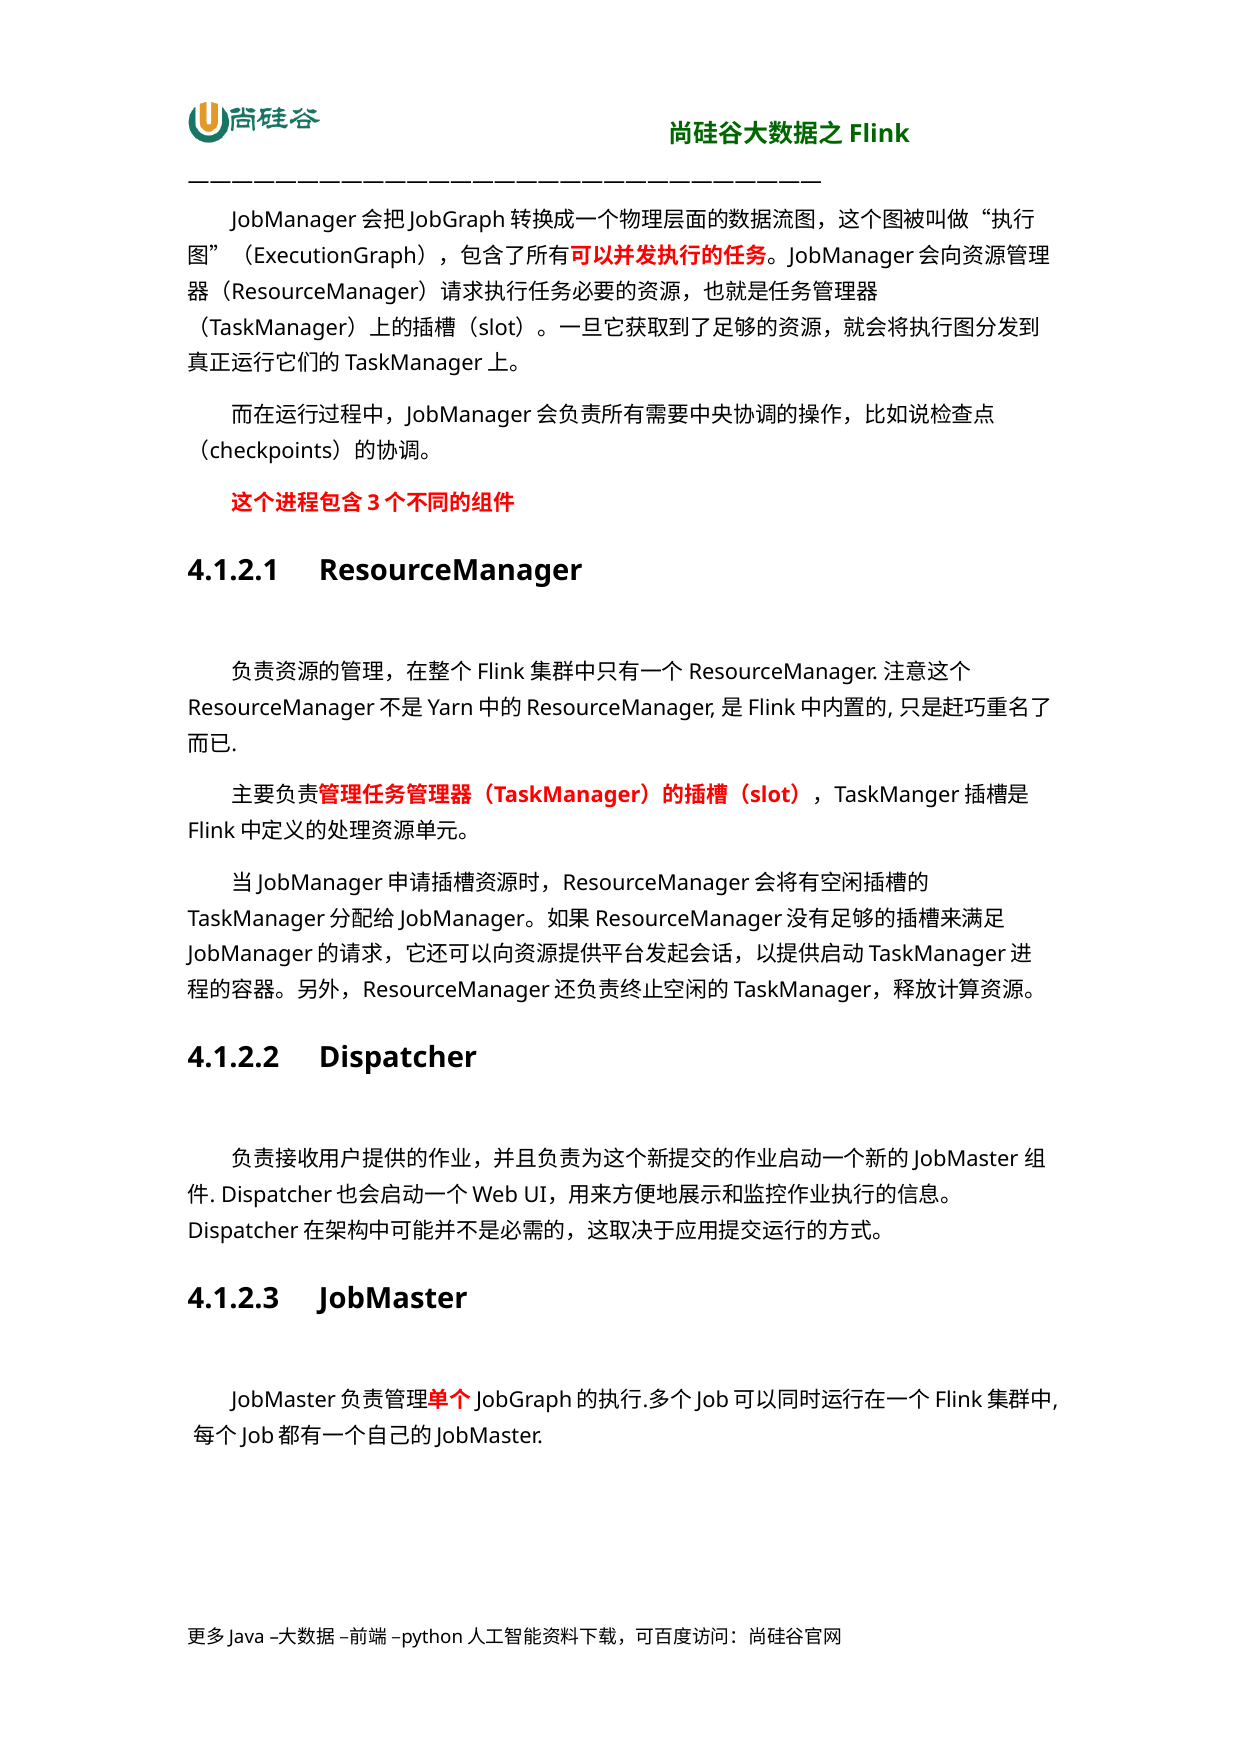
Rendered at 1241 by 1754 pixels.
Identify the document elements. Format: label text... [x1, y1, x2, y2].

text JobMaster负责管理单个JobGraph的执行.多个Job可以同时运行在一个Flink集群中, 每个Job都有一个自己的JobMaster. [187, 1382, 1053, 1450]
text 而在运行过程中，JobManager会负责所有需要中央协调的操作，比如说检查点（checkpoints）的协调。 [187, 397, 1053, 465]
subtitle JobMaster [187, 1264, 1053, 1329]
text 当JobManager申请插槽资源时，ResourceManager会将有空闲插槽的TaskManager分配给JobManager。如果ResourceManager没有足够的插槽来满足JobManager的请求，它还可以向资源提供平台发起会话，以提供启动TaskManager进程的容器。另外，ResourceManager还负责终止空闲的TaskManager，释放计算资源。 [187, 865, 1053, 1004]
picture [187, 101, 320, 143]
text 主要负责管理任务管理器（TaskManager）的插槽（slot），TaskManger插槽是Flink中定义的处理资源单元。 [187, 777, 1053, 845]
text 这个进程包含3个不同的组件 [187, 484, 1053, 517]
text JobManager会把JobGraph转换成一个物理层面的数据流图，这个图被叫做“执行图”（ExecutionGraph），包含了所有可以并发执行的任务。JobManager会向资源管理器（ResourceManager）请求执行任务必要的资源，也就是任务管理器（TaskManager）上的插槽（slot）。一旦它获取到了足够的资源，就会将执行图分发到真正运行它们的TaskManager上。 [187, 202, 1053, 377]
subtitle Dispatcher [187, 1024, 1053, 1089]
subtitle ResourceManager [187, 536, 1053, 601]
text 负责资源的管理，在整个 Flink 集群中只有一个 ResourceManager. 注意这个ResourceManager不是Yarn中的ResourceManager, 是Flink中内置的, 只是赶巧重名了而已. [187, 654, 1053, 758]
text 负责接收用户提供的作业，并且负责为这个新提交的作业启动一个新的JobMaster 组件. Dispatcher也会启动一个Web UI，用来方便地展示和监控作业执行的信息。Dispatcher在架构中可能并不是必需的，这取决于应用提交运行的方式。 [187, 1141, 1053, 1245]
